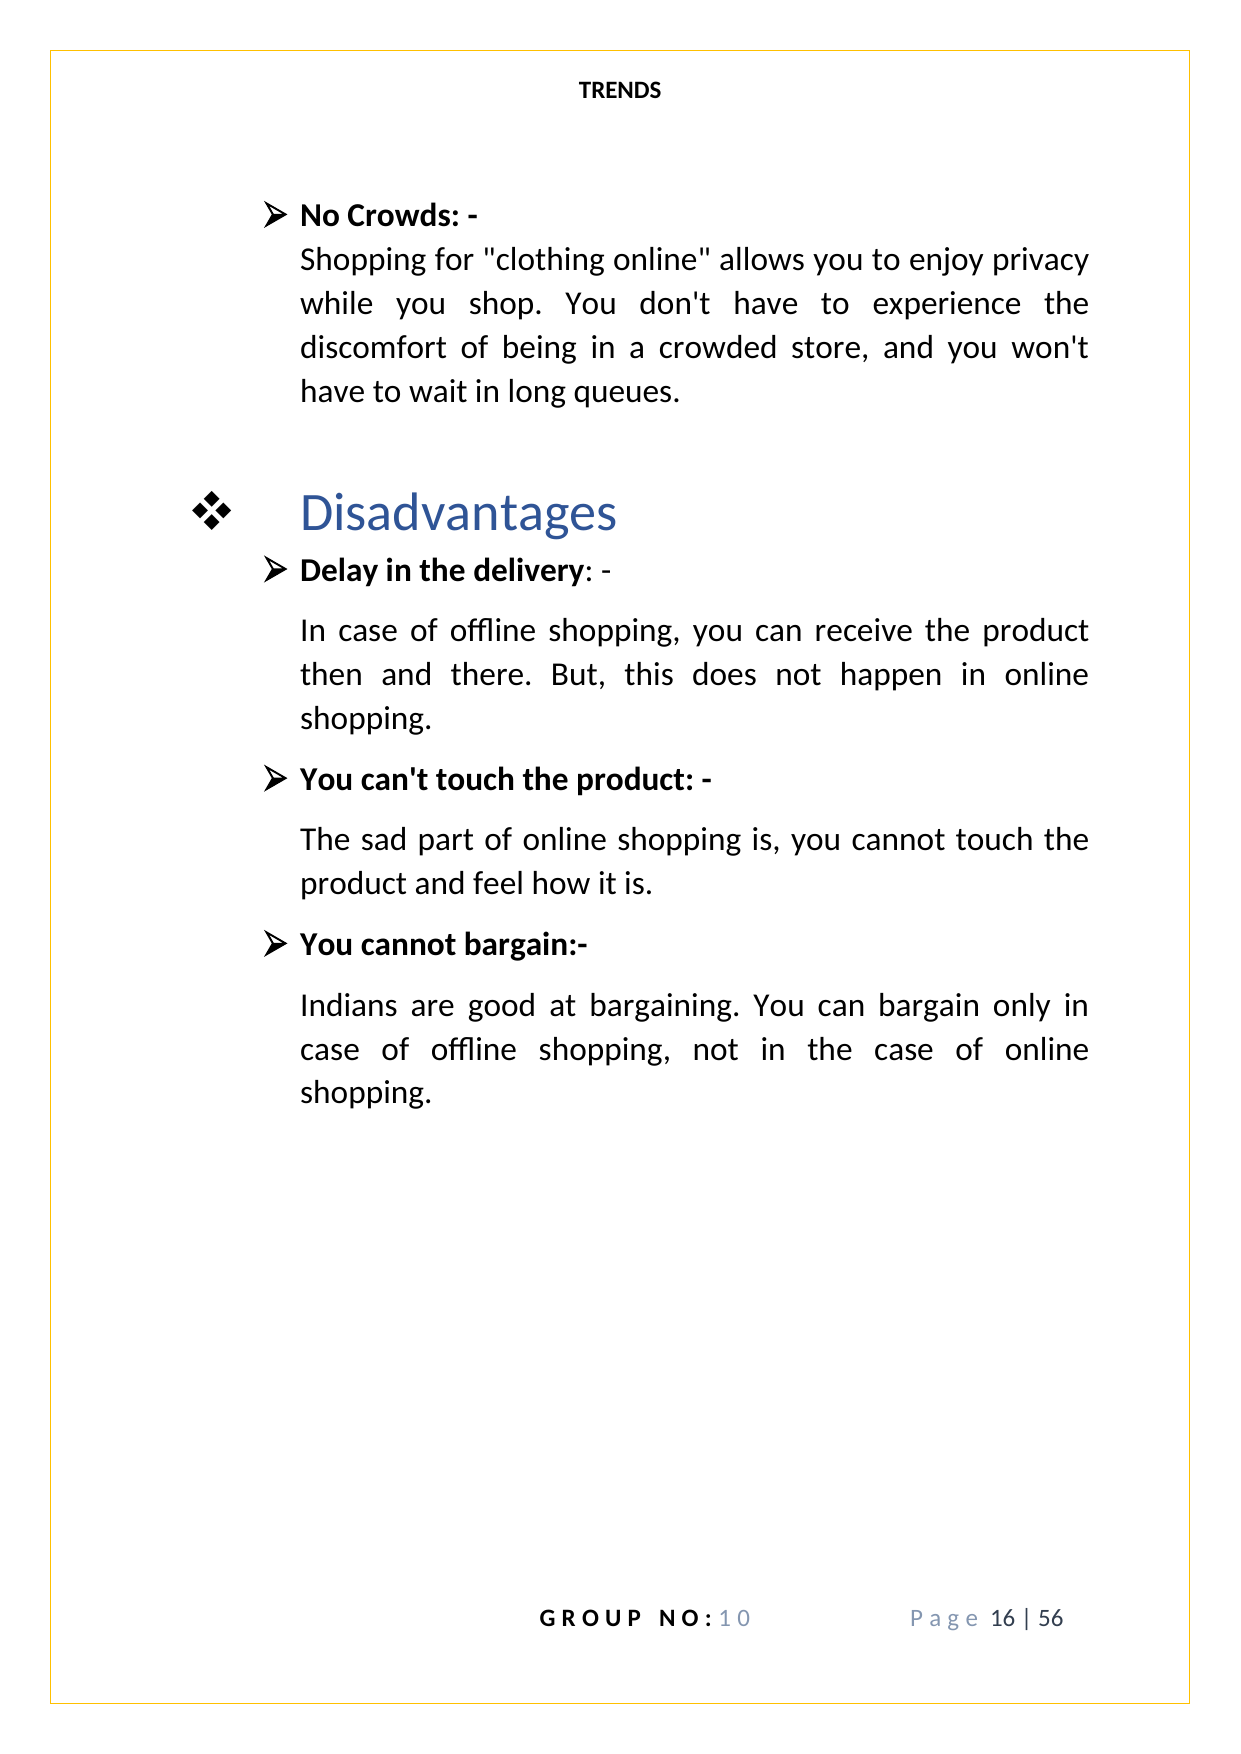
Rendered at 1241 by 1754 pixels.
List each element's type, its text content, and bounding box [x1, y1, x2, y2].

text In case of offline shopping, you can receive the product then and there. But, this does not happen in online shopping. [300, 609, 1090, 738]
list You can't touch the product: - [262, 758, 1090, 798]
list Delay in the delivery: - [262, 549, 1090, 589]
text The sad part of online shopping is, you cannot touch the product and feel how it is. [300, 818, 1090, 903]
list You cannot bargain:- [262, 923, 1090, 964]
list No Crowds: - [262, 194, 1090, 235]
list Shopping for "clothing online" allows you to enjoy privacy while you shop. You don't have to experience the discomfort of being in a crowded store, and you won't have to wait in long queues. [300, 238, 1090, 411]
text Indians are good at bargaining. You can bargain only in case of offline shopping, not in the case of online shopping. [300, 984, 1090, 1112]
subtitle Disadvantages [187, 477, 1090, 543]
